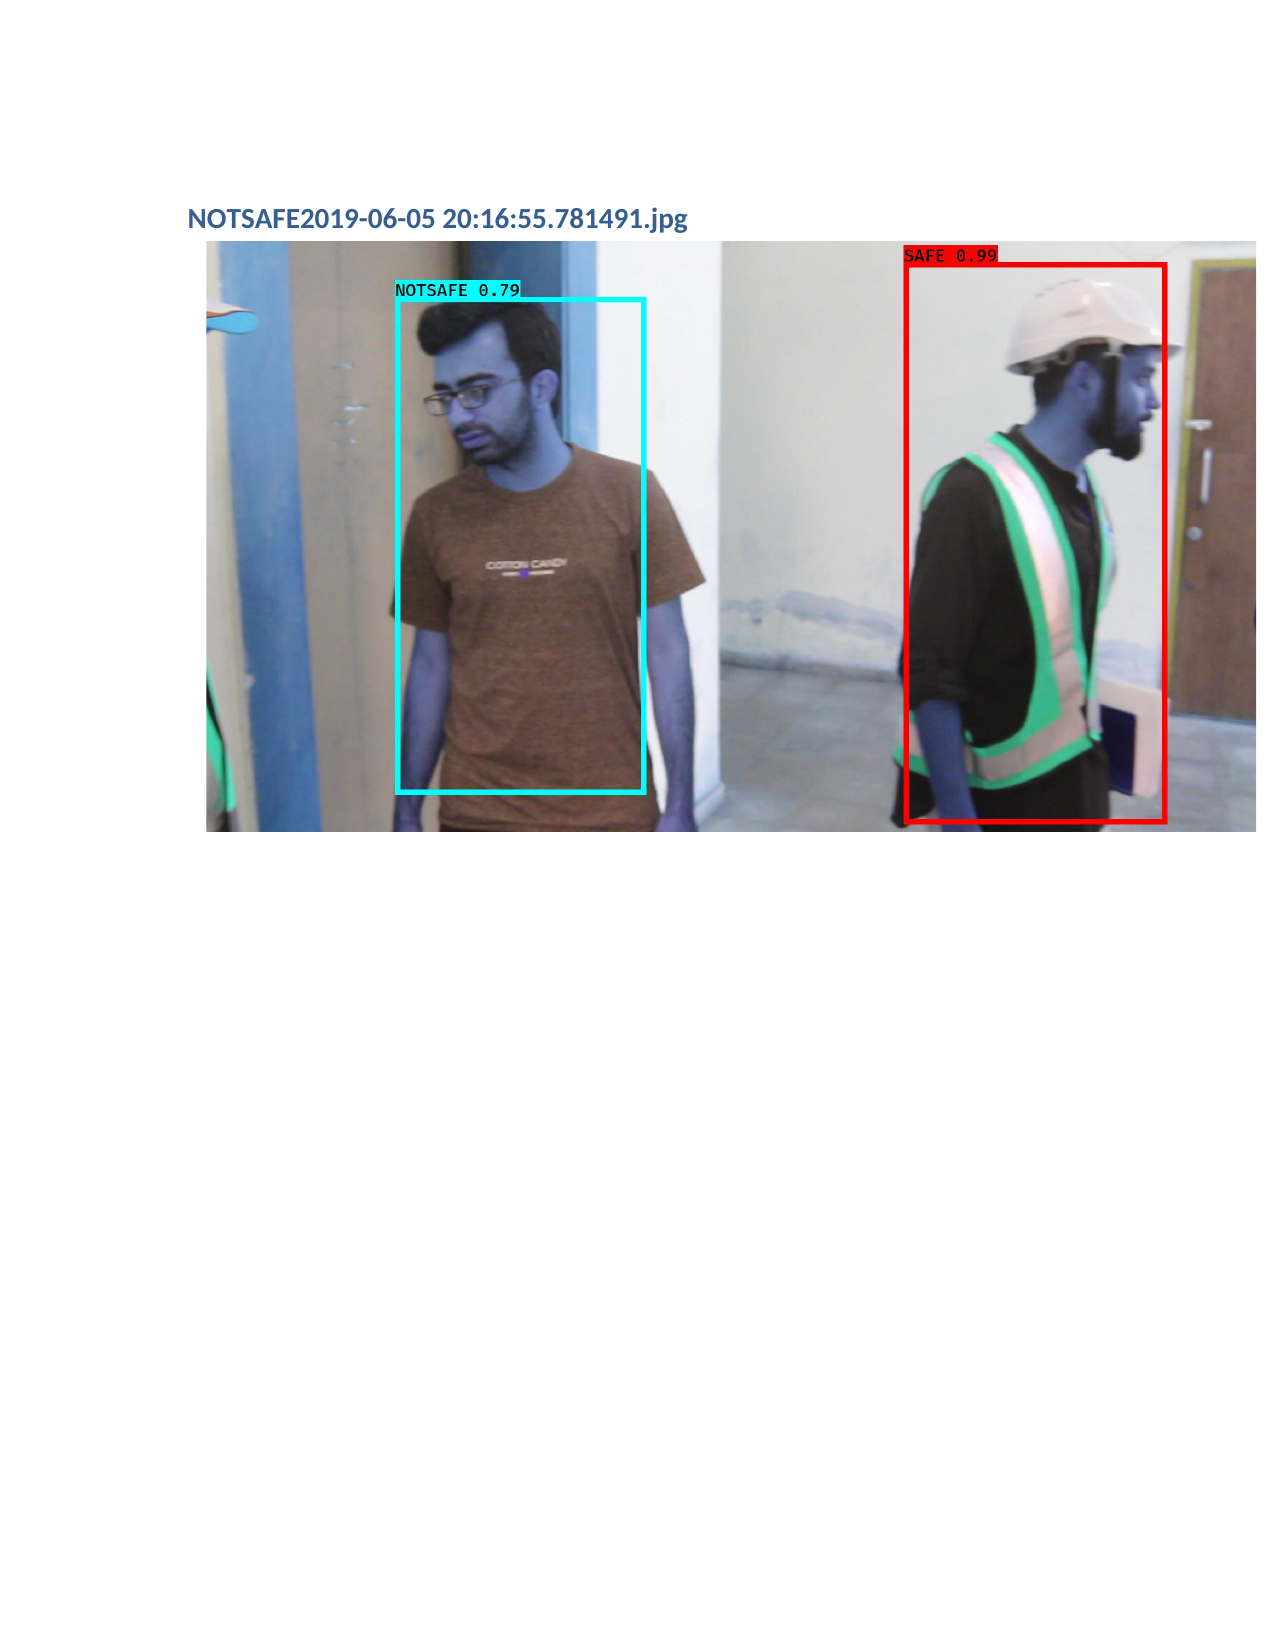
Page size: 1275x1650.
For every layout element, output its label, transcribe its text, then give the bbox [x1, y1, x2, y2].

subtitle NOTSAFE2019-06-05 20:16:55.781491.jpg [187, 200, 1087, 236]
picture [206, 241, 1257, 832]
